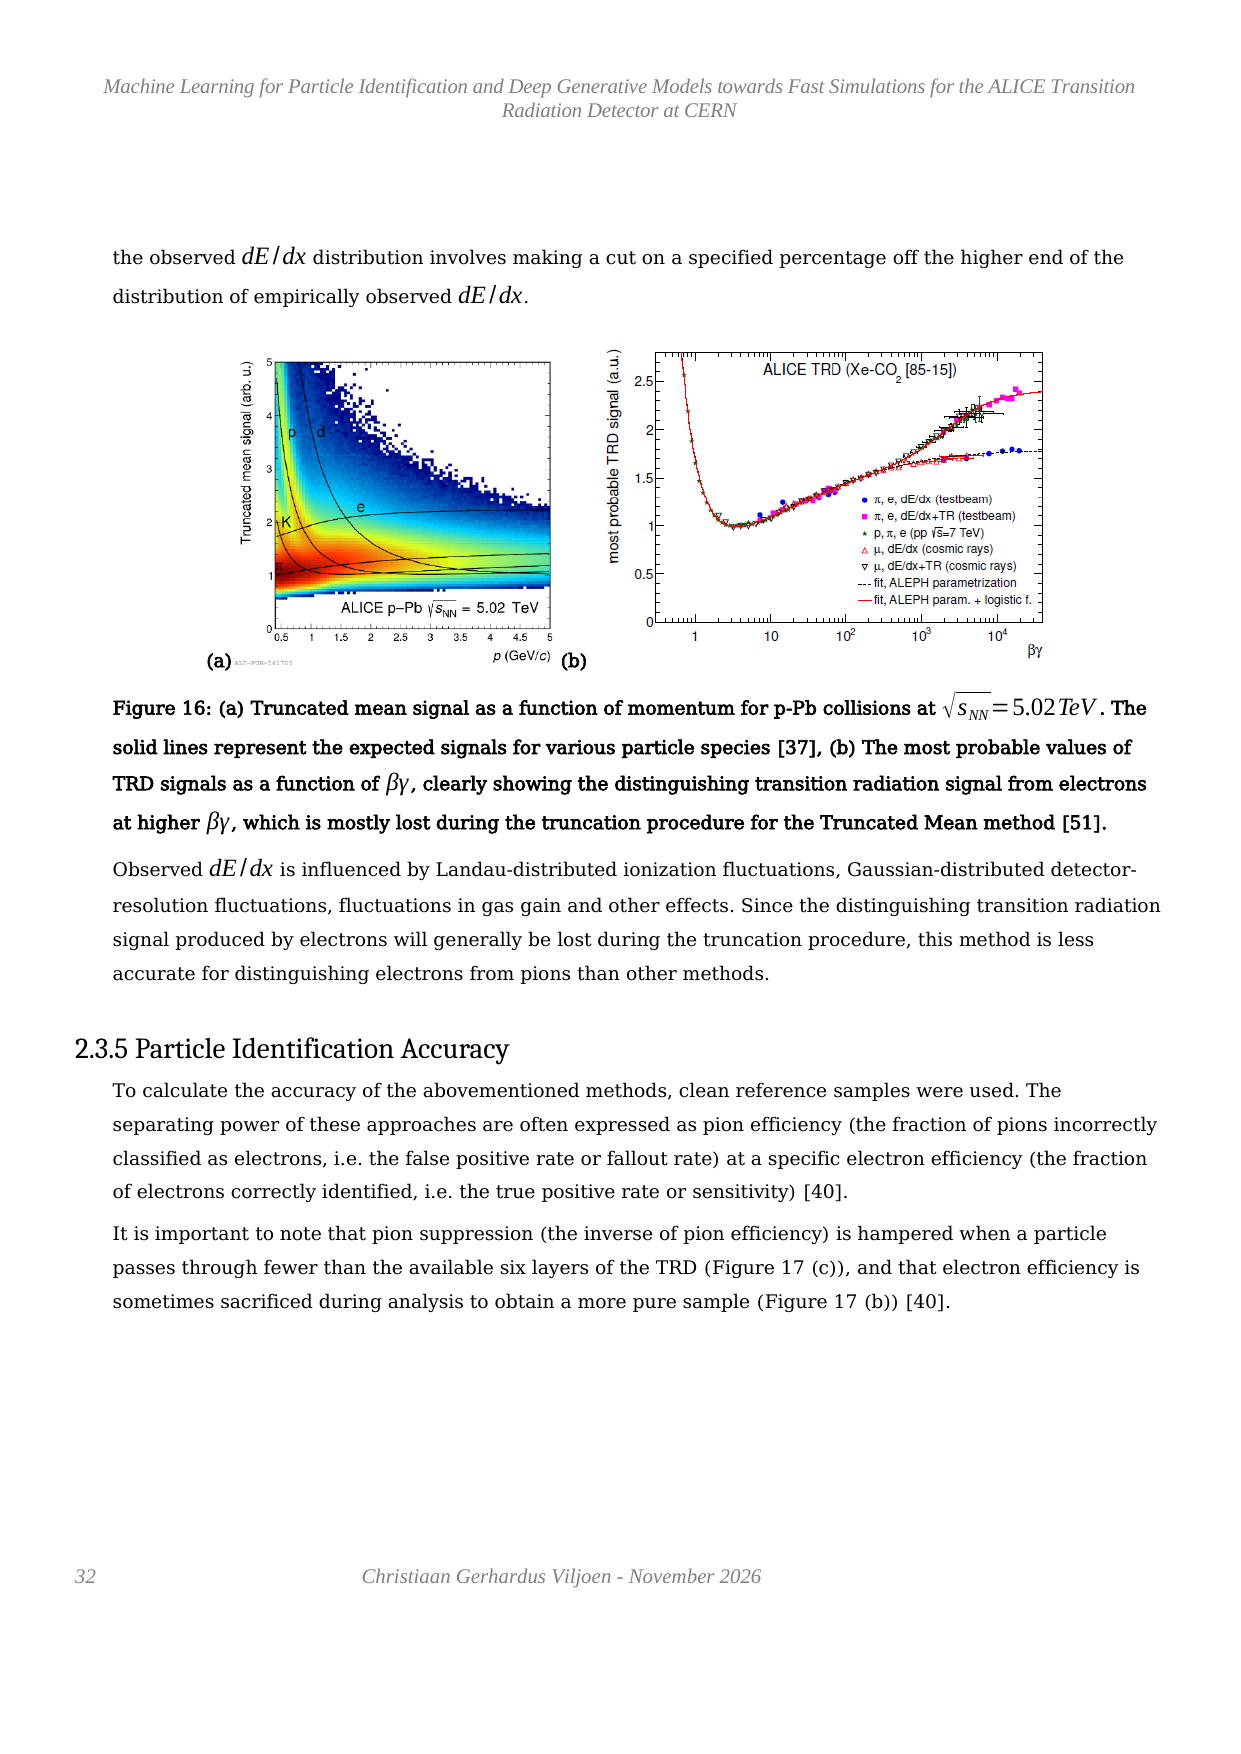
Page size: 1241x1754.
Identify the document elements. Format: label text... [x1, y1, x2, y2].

text Observed is influenced by Landau-distributed ionization fluctuations, Gaussian-distributed detector-resolution fluctuations, fluctuations in gas gain and other effects. Since the distinguishing transition radiation signal produced by electrons will generally be lost during the truncation procedure, this method is less accurate for distinguishing electrons from pions than other methods. [112, 855, 1165, 984]
text It is important to note that pion suppression (the inverse of pion efficiency) is hampered when a particle passes through fewer than the available six layers of the TRD (Figure 17 (c)), and that electron efficiency is sometimes sacrificed during analysis to obtain a more pure sample (Figure 17 (b)) . [112, 1222, 1165, 1312]
text Figure 16: (a) Truncated mean signal as a function of momentum for p-Pb collisions at . The solid lines represent the expected signals for various particle species , (b) The most probable values of TRD signals as a function of , clearly showing the distinguishing transition radiation signal from electrons at higher , which is mostly lost during the truncation procedure for the Truncated Mean method . [112, 690, 1165, 836]
picture [593, 329, 1073, 667]
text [112, 243, 1165, 309]
subtitle Particle Identification Accuracy [75, 1033, 1165, 1066]
picture [232, 349, 560, 667]
text To calculate the accuracy of the abovementioned methods, clean reference samples were used. The separating power of these approaches are often expressed as pion efficiency (the fraction of pions incorrectly classified as electrons, i.e. the false positive rate or fallout rate) at a specific electron efficiency (the fraction of electrons correctly identified, i.e. the true positive rate or sensitivity) . [112, 1079, 1165, 1202]
